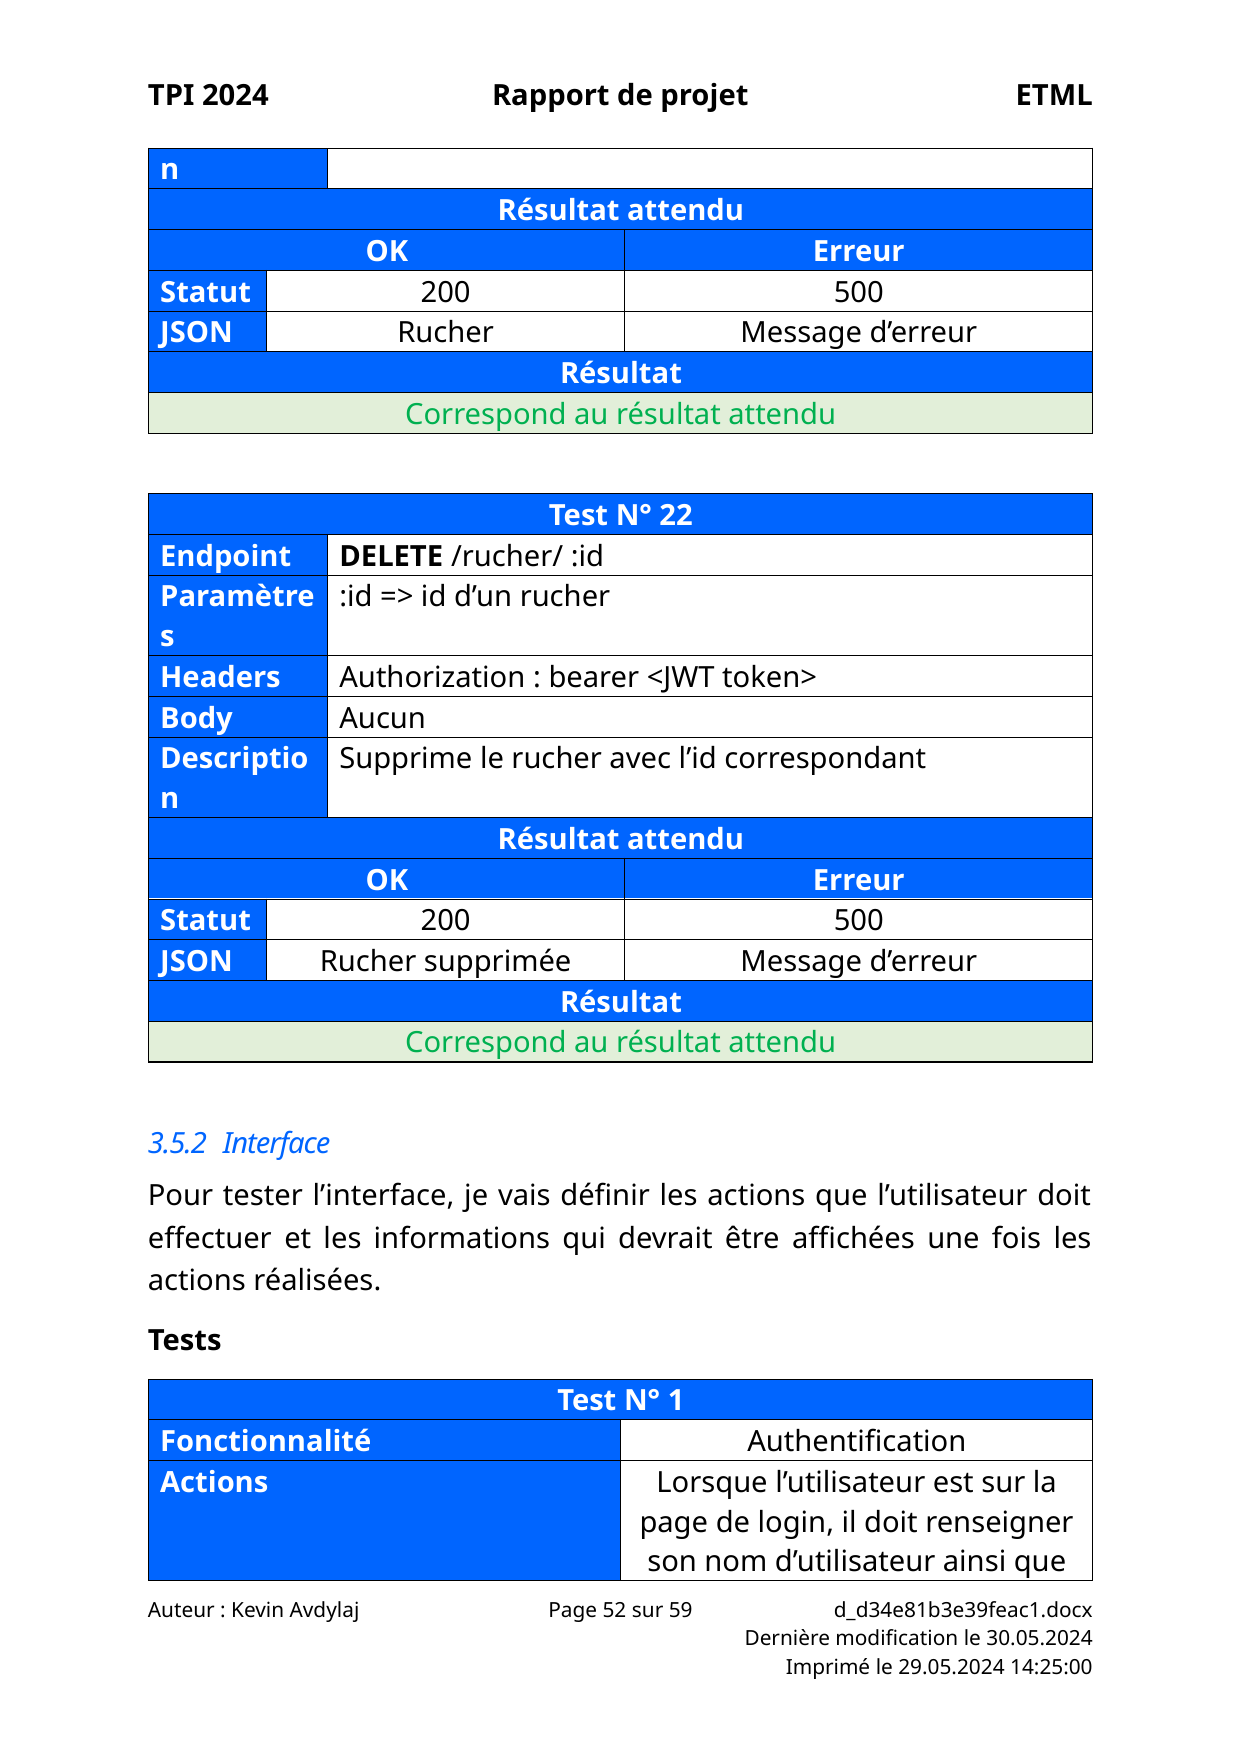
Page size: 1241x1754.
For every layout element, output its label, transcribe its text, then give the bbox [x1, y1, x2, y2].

table_header Test N° 22 [149, 494, 1092, 534]
table_cell Fonctionnalité [149, 1420, 620, 1460]
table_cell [328, 149, 1092, 188]
table_cell 200 [267, 900, 624, 939]
table_cell Aucun [328, 697, 1092, 737]
table_cell Message d’erreur [625, 940, 1092, 980]
table_cell JSON [149, 940, 266, 980]
table_cell JSON [149, 312, 266, 351]
table_header Test N° 1 [149, 1380, 1092, 1419]
table_cell 200 [267, 271, 624, 311]
table_cell Authorization : bearer <JWT token> [328, 656, 1092, 696]
table_cell Correspond au résultat attendu [149, 393, 1092, 433]
table_cell DELETE /rucher/ :id [328, 535, 1092, 575]
table_cell Body [149, 697, 327, 737]
table_cell Rucher [267, 312, 624, 351]
table_cell Endpoint [149, 535, 327, 575]
table_cell Résultat [149, 352, 1092, 392]
table_cell Description [149, 738, 327, 817]
table_cell Supprime le rucher avec l’id correspondant [328, 738, 1092, 817]
table_cell 500 [625, 271, 1092, 311]
table_cell Statut [149, 900, 266, 939]
table_cell Paramètres [149, 576, 327, 655]
table_cell Correspond au résultat attendu [149, 1022, 1092, 1061]
table_cell Erreur [625, 230, 1092, 270]
table_cell Statut [149, 271, 266, 311]
subtitle Interface [148, 1122, 1093, 1162]
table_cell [621, 1461, 1092, 1580]
table_cell Authentification [621, 1420, 1092, 1460]
table_cell Résultat [149, 981, 1092, 1021]
table_cell OK [149, 230, 624, 270]
table_cell :id => id d’un rucher [328, 576, 1092, 655]
table_cell Rucher supprimée [267, 940, 624, 980]
table_cell Actions [149, 1461, 620, 1580]
text Pour tester l’interface, je vais définir les actions que l’utilisateur doit effectuer et les informations qui devrait être affichées une fois les actions réalisées. [148, 1174, 1093, 1299]
table_cell Résultat attendu [149, 818, 1092, 858]
table_cell Headers [149, 656, 327, 696]
table_cell Erreur [625, 859, 1092, 898]
table_cell 500 [625, 900, 1092, 939]
table_cell Message d’erreur [625, 312, 1092, 351]
text Tests [148, 1319, 1093, 1359]
table_cell Résultat attendu [149, 189, 1092, 229]
table_cell OK [149, 859, 624, 898]
table_cell Description [149, 149, 327, 188]
